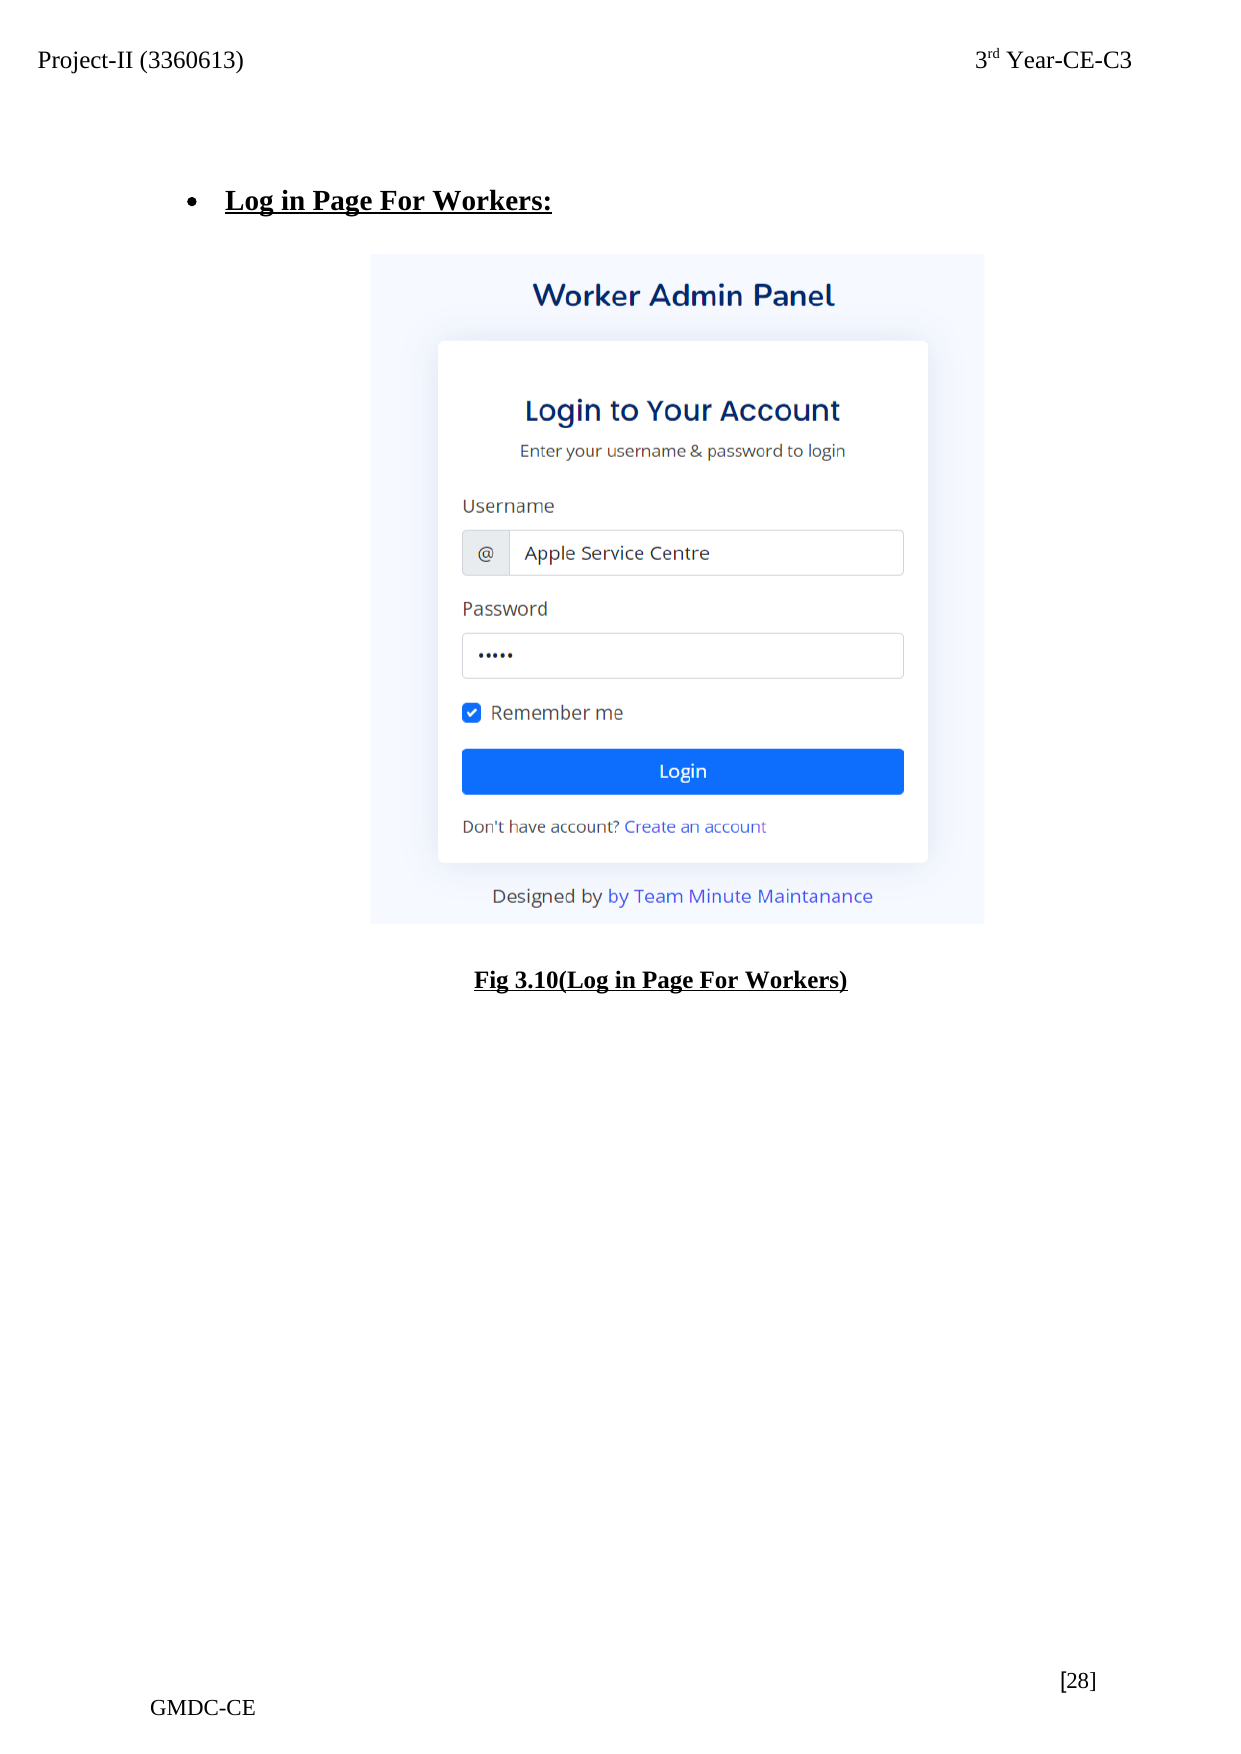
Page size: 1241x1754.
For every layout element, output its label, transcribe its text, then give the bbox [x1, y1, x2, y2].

picture [370, 254, 985, 924]
list Log in Page For Workers: [187, 183, 1096, 217]
list Fig 3.10(Log in Page For Workers) [225, 965, 1096, 994]
